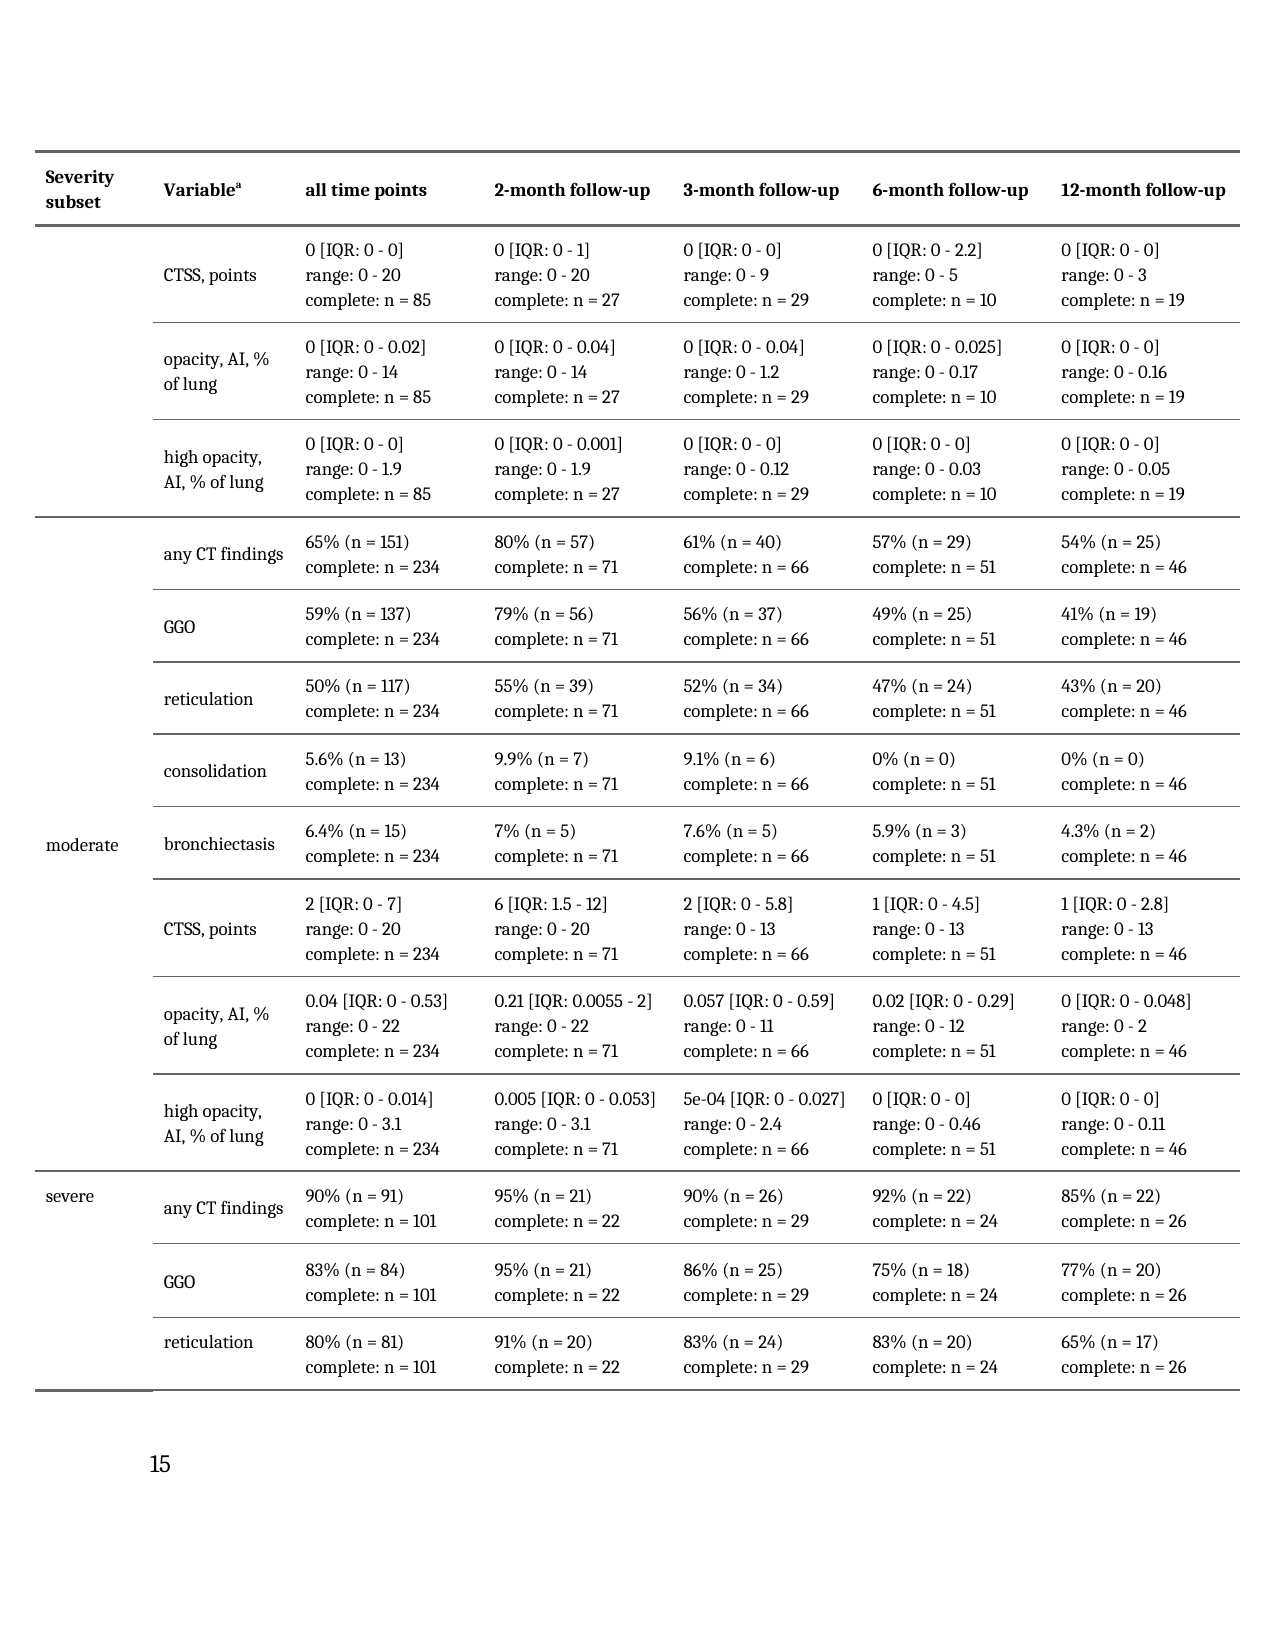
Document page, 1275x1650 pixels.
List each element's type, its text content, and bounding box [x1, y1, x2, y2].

table_cell 0.21 [IQR: 0.0055 - 2] range: 0 - 22 complete: n = 71 [484, 977, 673, 1073]
table_cell any CT findings [153, 1172, 295, 1243]
table_cell high opacity, AI, % of lung [153, 420, 295, 516]
table_cell 0% (n = 0) complete: n = 46 [1051, 735, 1240, 806]
table_cell 47% (n = 24) complete: n = 51 [862, 663, 1051, 733]
table_cell 4.3% (n = 2) complete: n = 46 [1051, 807, 1240, 878]
table_cell 0 [IQR: 0 - 0] range: 0 - 3 complete: n = 19 [1051, 227, 1240, 321]
table_cell 0 [IQR: 0 - 0.02] range: 0 - 14 complete: n = 85 [295, 323, 484, 419]
table_cell 0 [IQR: 0 - 1] range: 0 - 20 complete: n = 27 [484, 227, 673, 321]
table_cell 6 [IQR: 1.5 - 12] range: 0 - 20 complete: n = 71 [484, 880, 673, 976]
table_cell 80% (n = 57) complete: n = 71 [484, 518, 673, 588]
table_cell reticulation [153, 1318, 295, 1389]
table_cell high opacity, AI, % of lung [153, 1075, 295, 1170]
table_cell 91% (n = 20) complete: n = 22 [484, 1318, 673, 1389]
table_cell 0% (n = 0) complete: n = 51 [862, 735, 1051, 806]
table_cell 65% (n = 17) complete: n = 26 [1051, 1318, 1240, 1389]
table_cell 2 [IQR: 0 - 7] range: 0 - 20 complete: n = 234 [295, 880, 484, 976]
table_cell severe [35, 1172, 153, 1389]
table_cell 92% (n = 22) complete: n = 24 [862, 1172, 1051, 1243]
table_header 12-month follow-up [1051, 153, 1240, 224]
table_cell 50% (n = 117) complete: n = 234 [295, 663, 484, 733]
table_cell 52% (n = 34) complete: n = 66 [673, 663, 862, 733]
table_cell 54% (n = 25) complete: n = 46 [1051, 518, 1240, 588]
table_cell 55% (n = 39) complete: n = 71 [484, 663, 673, 733]
table_cell opacity, AI, % of lung [153, 977, 295, 1073]
table_cell opacity, AI, % of lung [153, 323, 295, 419]
table_cell 59% (n = 137) complete: n = 234 [295, 590, 484, 661]
table_cell 9.1% (n = 6) complete: n = 66 [673, 735, 862, 806]
table_cell 1 [IQR: 0 - 2.8] range: 0 - 13 complete: n = 46 [1051, 880, 1240, 976]
table_cell 0 [IQR: 0 - 0.025] range: 0 - 0.17 complete: n = 10 [862, 323, 1051, 419]
table_cell 83% (n = 20) complete: n = 24 [862, 1318, 1051, 1389]
table_cell GGO [153, 590, 295, 661]
table_cell 0 [IQR: 0 - 0] range: 0 - 0.12 complete: n = 29 [673, 420, 862, 516]
table_cell 0 [IQR: 0 - 0.001] range: 0 - 1.9 complete: n = 27 [484, 420, 673, 516]
table_cell 90% (n = 91) complete: n = 101 [295, 1172, 484, 1243]
table_cell 0 [IQR: 0 - 0] range: 0 - 20 complete: n = 85 [295, 227, 484, 321]
table_cell 86% (n = 25) complete: n = 29 [673, 1244, 862, 1317]
table_cell 0.04 [IQR: 0 - 0.53] range: 0 - 22 complete: n = 234 [295, 977, 484, 1073]
table_cell 5e-04 [IQR: 0 - 0.027] range: 0 - 2.4 complete: n = 66 [673, 1075, 862, 1170]
table_cell 49% (n = 25) complete: n = 51 [862, 590, 1051, 661]
table_header all time points [295, 153, 484, 224]
table_cell consolidation [153, 735, 295, 806]
table_cell 77% (n = 20) complete: n = 26 [1051, 1244, 1240, 1317]
table_cell moderate [35, 518, 153, 1170]
table_cell 6.4% (n = 15) complete: n = 234 [295, 807, 484, 878]
table_cell CTSS, points [153, 227, 295, 321]
table_cell 90% (n = 26) complete: n = 29 [673, 1172, 862, 1243]
table_cell 7.6% (n = 5) complete: n = 66 [673, 807, 862, 878]
table_cell 0.02 [IQR: 0 - 0.29] range: 0 - 12 complete: n = 51 [862, 977, 1051, 1073]
table_cell 9.9% (n = 7) complete: n = 71 [484, 735, 673, 806]
table_cell 0 [IQR: 0 - 0.04] range: 0 - 14 complete: n = 27 [484, 323, 673, 419]
table_cell 41% (n = 19) complete: n = 46 [1051, 590, 1240, 661]
table_cell 80% (n = 81) complete: n = 101 [295, 1318, 484, 1389]
table_cell 0 [IQR: 0 - 0.014] range: 0 - 3.1 complete: n = 234 [295, 1075, 484, 1170]
table_cell 5.6% (n = 13) complete: n = 234 [295, 735, 484, 806]
table_cell 0 [IQR: 0 - 0] range: 0 - 1.9 complete: n = 85 [295, 420, 484, 516]
table_cell 0 [IQR: 0 - 0.048] range: 0 - 2 complete: n = 46 [1051, 977, 1240, 1073]
table_header 2-month follow-up [484, 153, 673, 224]
table_cell any CT findings [153, 518, 295, 588]
table_cell GGO [153, 1244, 295, 1317]
table_cell 85% (n = 22) complete: n = 26 [1051, 1172, 1240, 1243]
table_cell 0 [IQR: 0 - 2.2] range: 0 - 5 complete: n = 10 [862, 227, 1051, 321]
table_cell 0 [IQR: 0 - 0] range: 0 - 0.16 complete: n = 19 [1051, 323, 1240, 419]
table_cell 95% (n = 21) complete: n = 22 [484, 1172, 673, 1243]
table_header 3-month follow-up [673, 153, 862, 224]
table_cell 5.9% (n = 3) complete: n = 51 [862, 807, 1051, 878]
table_cell 56% (n = 37) complete: n = 66 [673, 590, 862, 661]
table_cell 1 [IQR: 0 - 4.5] range: 0 - 13 complete: n = 51 [862, 880, 1051, 976]
table_cell 83% (n = 84) complete: n = 101 [295, 1244, 484, 1317]
table_cell 0 [IQR: 0 - 0] range: 0 - 0.03 complete: n = 10 [862, 420, 1051, 516]
table_cell 7% (n = 5) complete: n = 71 [484, 807, 673, 878]
table_cell 83% (n = 24) complete: n = 29 [673, 1318, 862, 1389]
table_cell 0.057 [IQR: 0 - 0.59] range: 0 - 11 complete: n = 66 [673, 977, 862, 1073]
table_cell 61% (n = 40) complete: n = 66 [673, 518, 862, 588]
table_cell bronchiectasis [153, 807, 295, 878]
table_header 6-month follow-up [862, 153, 1051, 224]
table_cell 0 [IQR: 0 - 0] range: 0 - 0.46 complete: n = 51 [862, 1075, 1051, 1170]
table_cell CTSS, points [153, 880, 295, 976]
table_cell 95% (n = 21) complete: n = 22 [484, 1244, 673, 1317]
table_header Severity subset [35, 153, 153, 224]
table_cell 0 [IQR: 0 - 0] range: 0 - 9 complete: n = 29 [673, 227, 862, 321]
table_cell 79% (n = 56) complete: n = 71 [484, 590, 673, 661]
table_cell 0.005 [IQR: 0 - 0.053] range: 0 - 3.1 complete: n = 71 [484, 1075, 673, 1170]
table_cell 0 [IQR: 0 - 0.04] range: 0 - 1.2 complete: n = 29 [673, 323, 862, 419]
table_header Variablea [153, 153, 295, 224]
table_cell 43% (n = 20) complete: n = 46 [1051, 663, 1240, 733]
table_cell 75% (n = 18) complete: n = 24 [862, 1244, 1051, 1317]
table_cell 2 [IQR: 0 - 5.8] range: 0 - 13 complete: n = 66 [673, 880, 862, 976]
table_cell 65% (n = 151) complete: n = 234 [295, 518, 484, 588]
table_cell 0 [IQR: 0 - 0] range: 0 - 0.11 complete: n = 46 [1051, 1075, 1240, 1170]
table_cell 0 [IQR: 0 - 0] range: 0 - 0.05 complete: n = 19 [1051, 420, 1240, 516]
table_cell 57% (n = 29) complete: n = 51 [862, 518, 1051, 588]
table_cell reticulation [153, 663, 295, 733]
